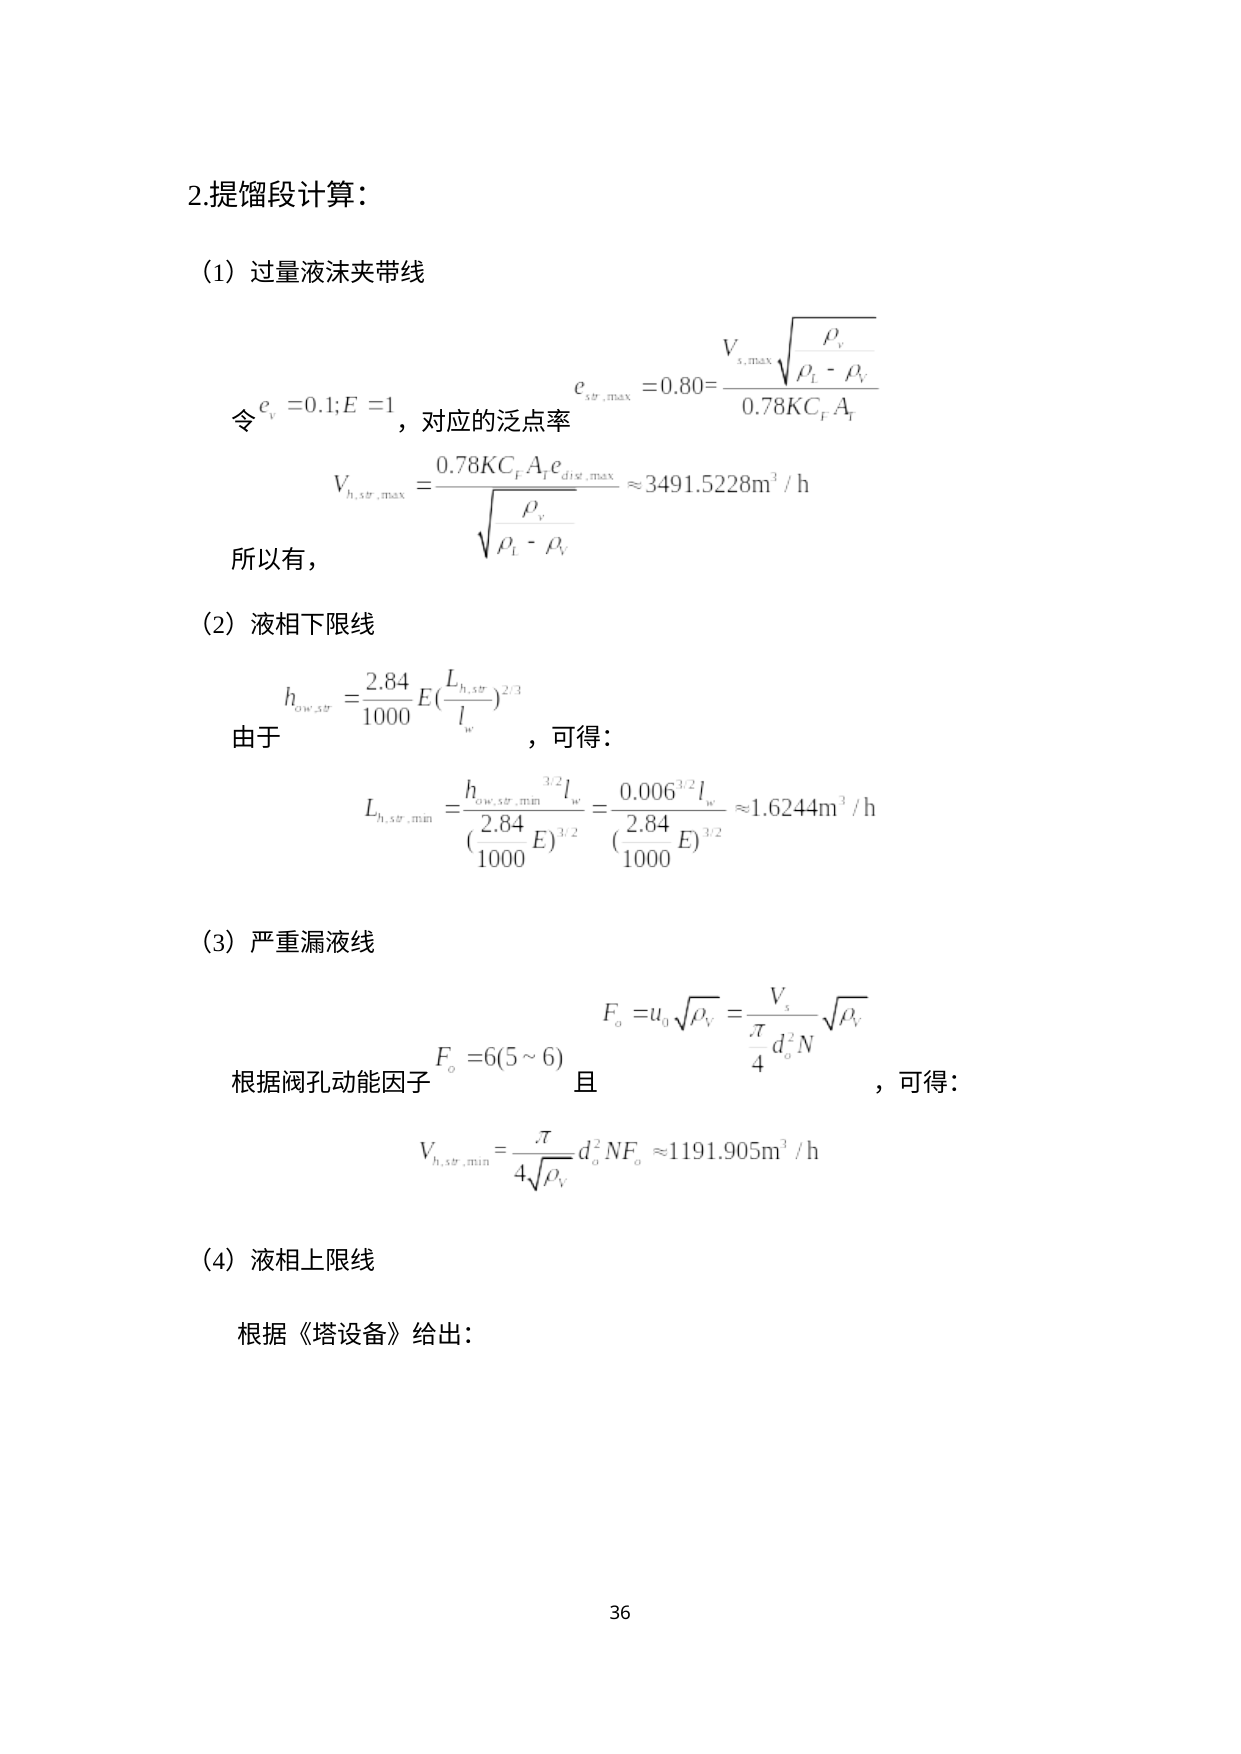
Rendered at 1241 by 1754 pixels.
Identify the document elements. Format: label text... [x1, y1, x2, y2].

text （1）过量液沫夹带线 [187, 238, 1053, 303]
text 根据阀孔动能因子 且，可得： [187, 982, 1053, 1112]
text （2）液相下限线 [187, 590, 1053, 655]
text 令，对应的泛点率 [187, 312, 1053, 442]
text 根据《塔设备》给出： [187, 1300, 1053, 1365]
text （3）严重漏液线 [187, 908, 1053, 973]
text 所以有， [187, 451, 1053, 581]
text 由于，可得： [187, 664, 1053, 761]
text （4）液相上限线 [187, 1226, 1053, 1291]
subtitle 2.提馏段计算： [187, 160, 1053, 225]
